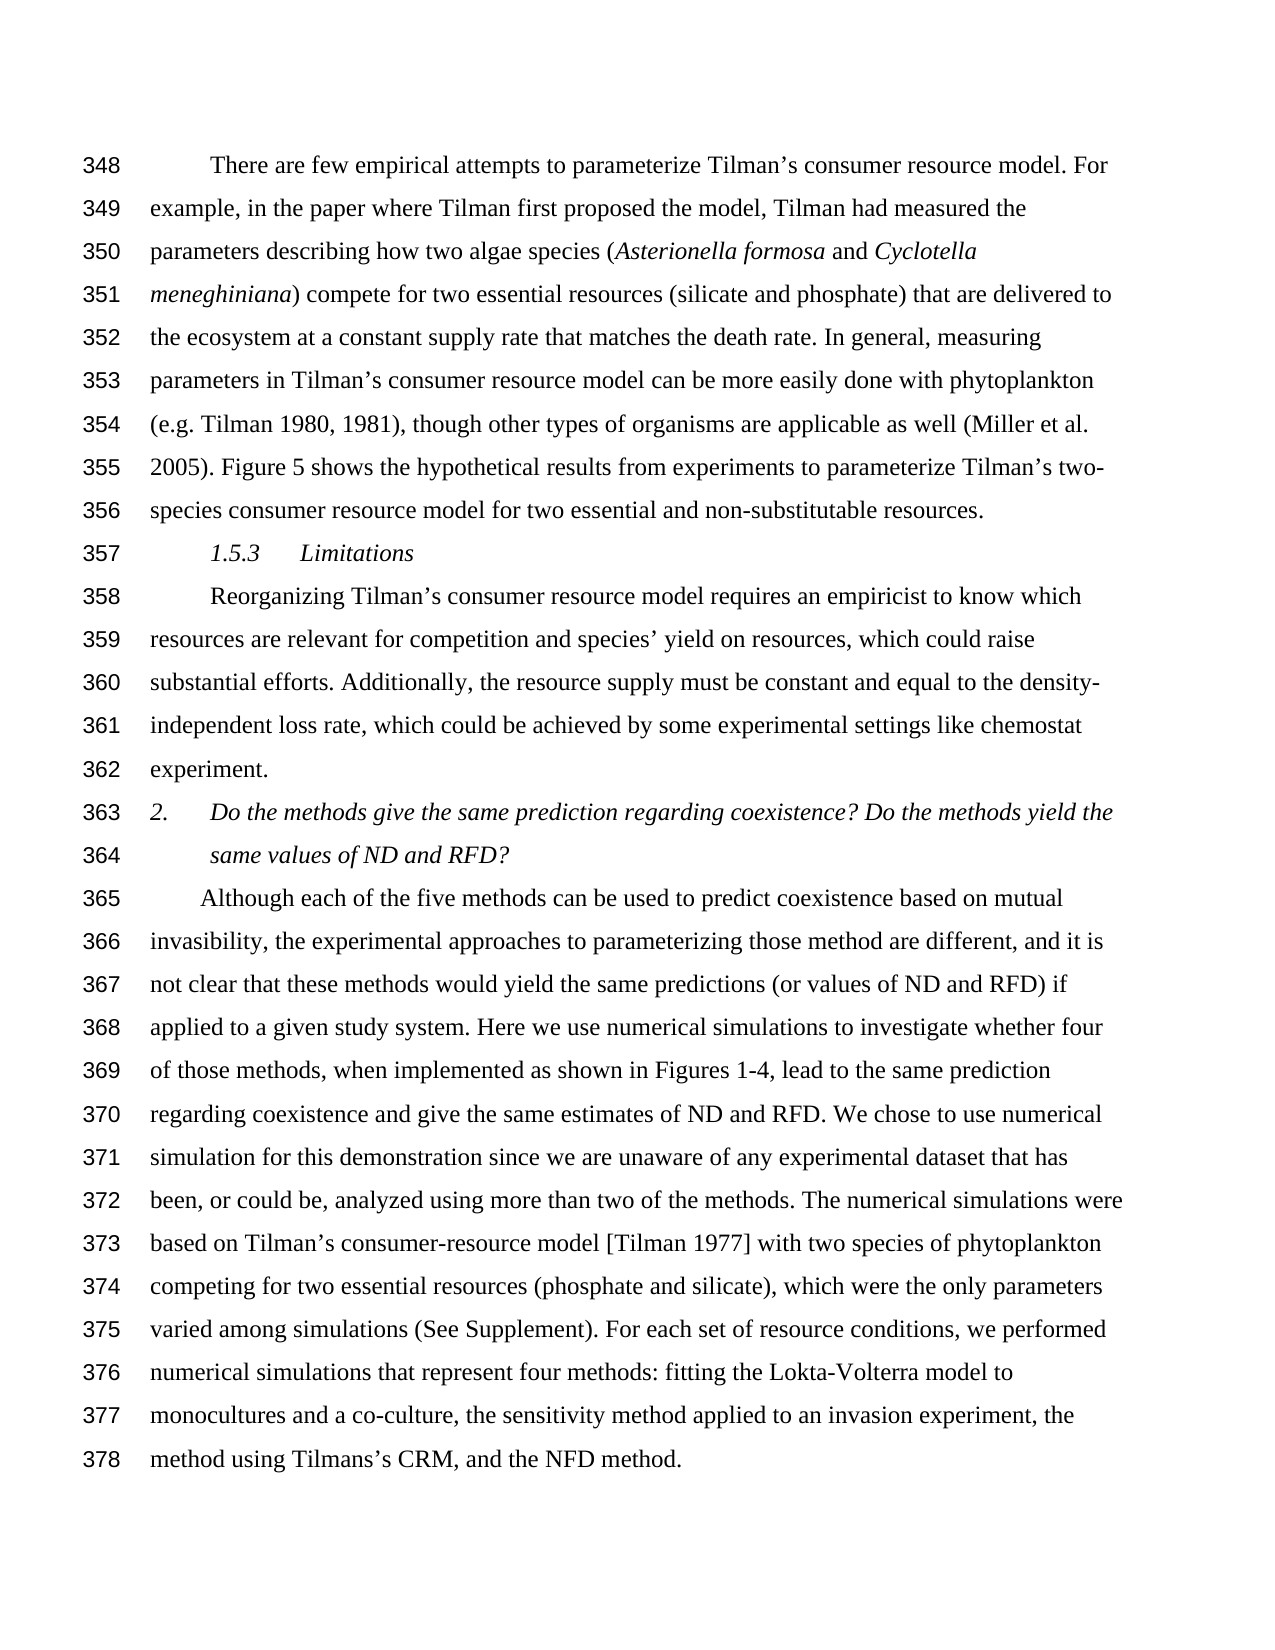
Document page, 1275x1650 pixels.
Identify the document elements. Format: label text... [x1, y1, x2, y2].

text Although each of the five methods can be used to predict coexistence based on mutual invasibility, the experimental approaches to parameterizing those method are different, and it is not clear that these methods would yield the same predictions (or values of ND and RFD) if applied to a given study system. Here we use numerical simulations to investigate whether four of those methods, when implemented as shown in Figures 1-4, lead to the same prediction regarding coexistence and give the same estimates of ND and RFD. We chose to use numerical simulation for this demonstration since we are unaware of any experimental dataset that has been, or could be, analyzed using more than two of the methods. The numerical simulations were based on Tilman’s consumer-resource model [Tilman 1977] with two species of phytoplankton competing for two essential resources (phosphate and silicate), which were the only parameters varied among simulations (See Supplement). For each set of resource conditions, we performed numerical simulations that represent four methods: fitting the Lokta-Volterra model to monocultures and a co-culture, the sensitivity method applied to an invasion experiment, the method using Tilmans’s CRM, and the NFD method. [150, 883, 1125, 1472]
text There are few empirical attempts to parameterize Tilman’s consumer resource model. For example, in the paper where Tilman first proposed the model, Tilman had measured the parameters describing how two algae species (Asterionella formosa and Cyclotella meneghiniana) compete for two essential resources (silicate and phosphate) that are delivered to the ecosystem at a constant supply rate that matches the death rate. In general, measuring parameters in Tilman’s consumer resource model can be more easily done with phytoplankton (e.g. Tilman 1980, 1981), though other types of organisms are applicable as well (Miller et al. 2005). Figure 5 shows the hypothetical results from experiments to parameterize Tilman’s two-species consumer resource model for two essential and non-substitutable resources. [150, 150, 1125, 524]
list Limitations [150, 538, 1125, 567]
text Reorganizing Tilman’s consumer resource model requires an empiricist to know which resources are relevant for competition and species’ yield on resources, which could raise substantial efforts. Additionally, the resource supply must be constant and equal to the density-independent loss rate, which could be achieved by some experimental settings like chemostat experiment. [150, 581, 1125, 782]
list Do the methods give the same prediction regarding coexistence? Do the methods yield the same values of ND and RFD? [150, 797, 1125, 869]
